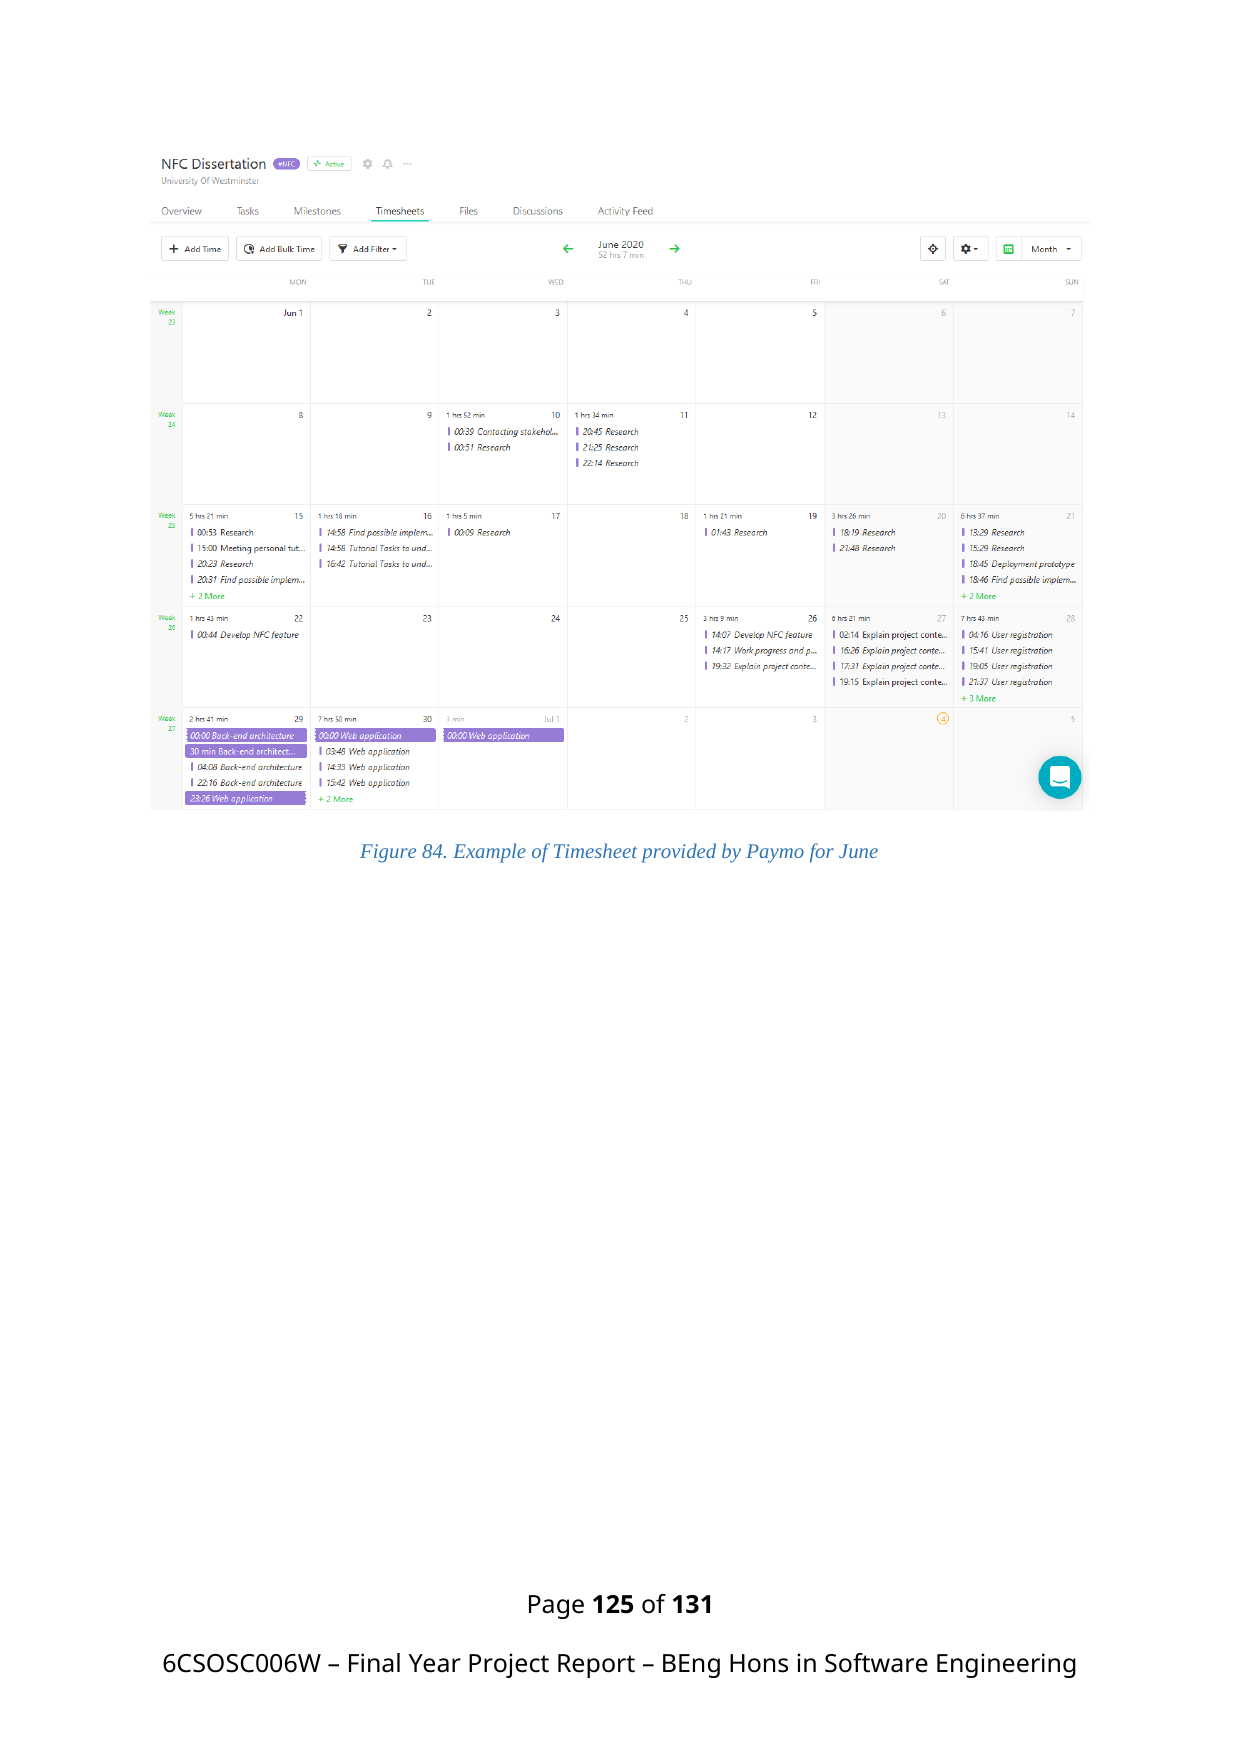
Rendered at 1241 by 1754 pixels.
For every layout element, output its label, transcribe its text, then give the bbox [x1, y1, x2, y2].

picture [150, 150, 1091, 812]
